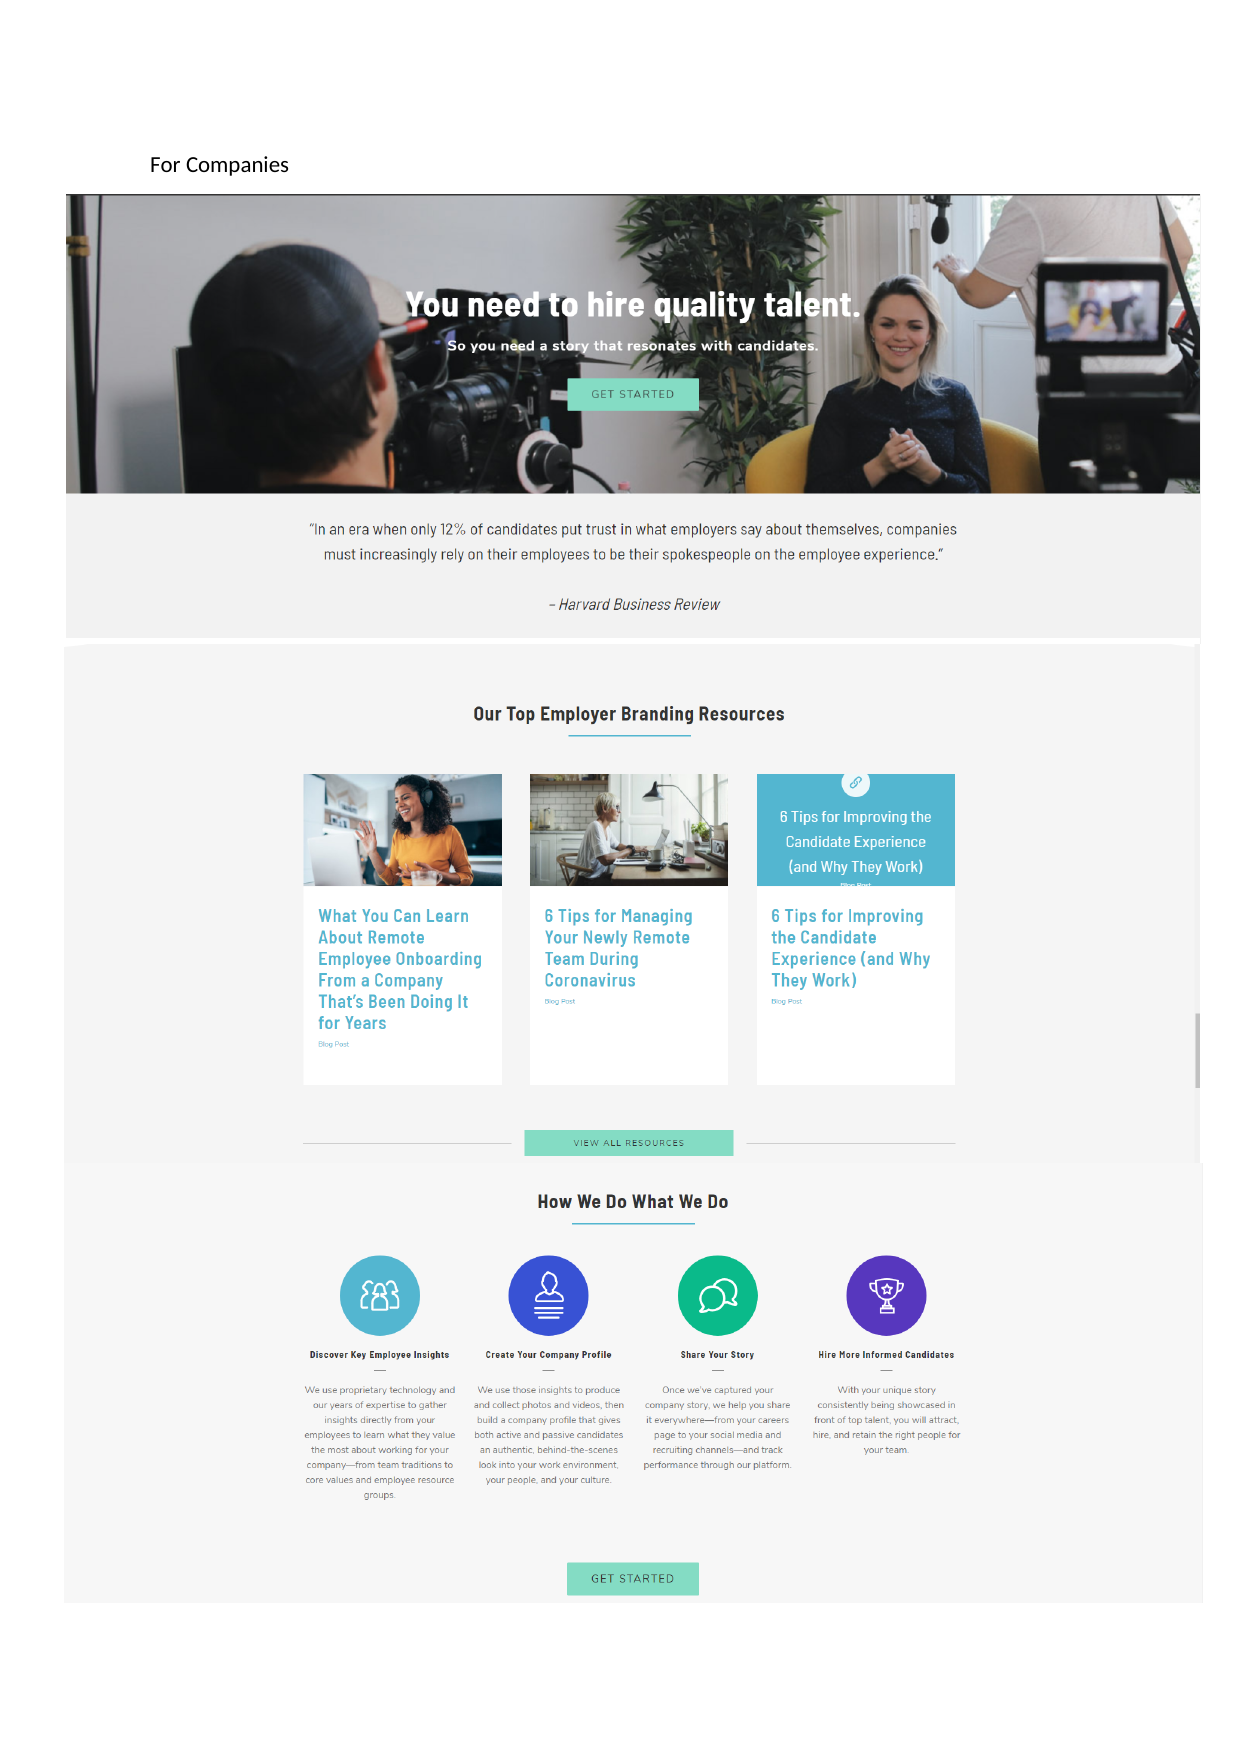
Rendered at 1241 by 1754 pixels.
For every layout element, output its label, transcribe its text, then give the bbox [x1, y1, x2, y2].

text For Companies [150, 150, 1090, 178]
picture [64, 194, 1203, 1603]
